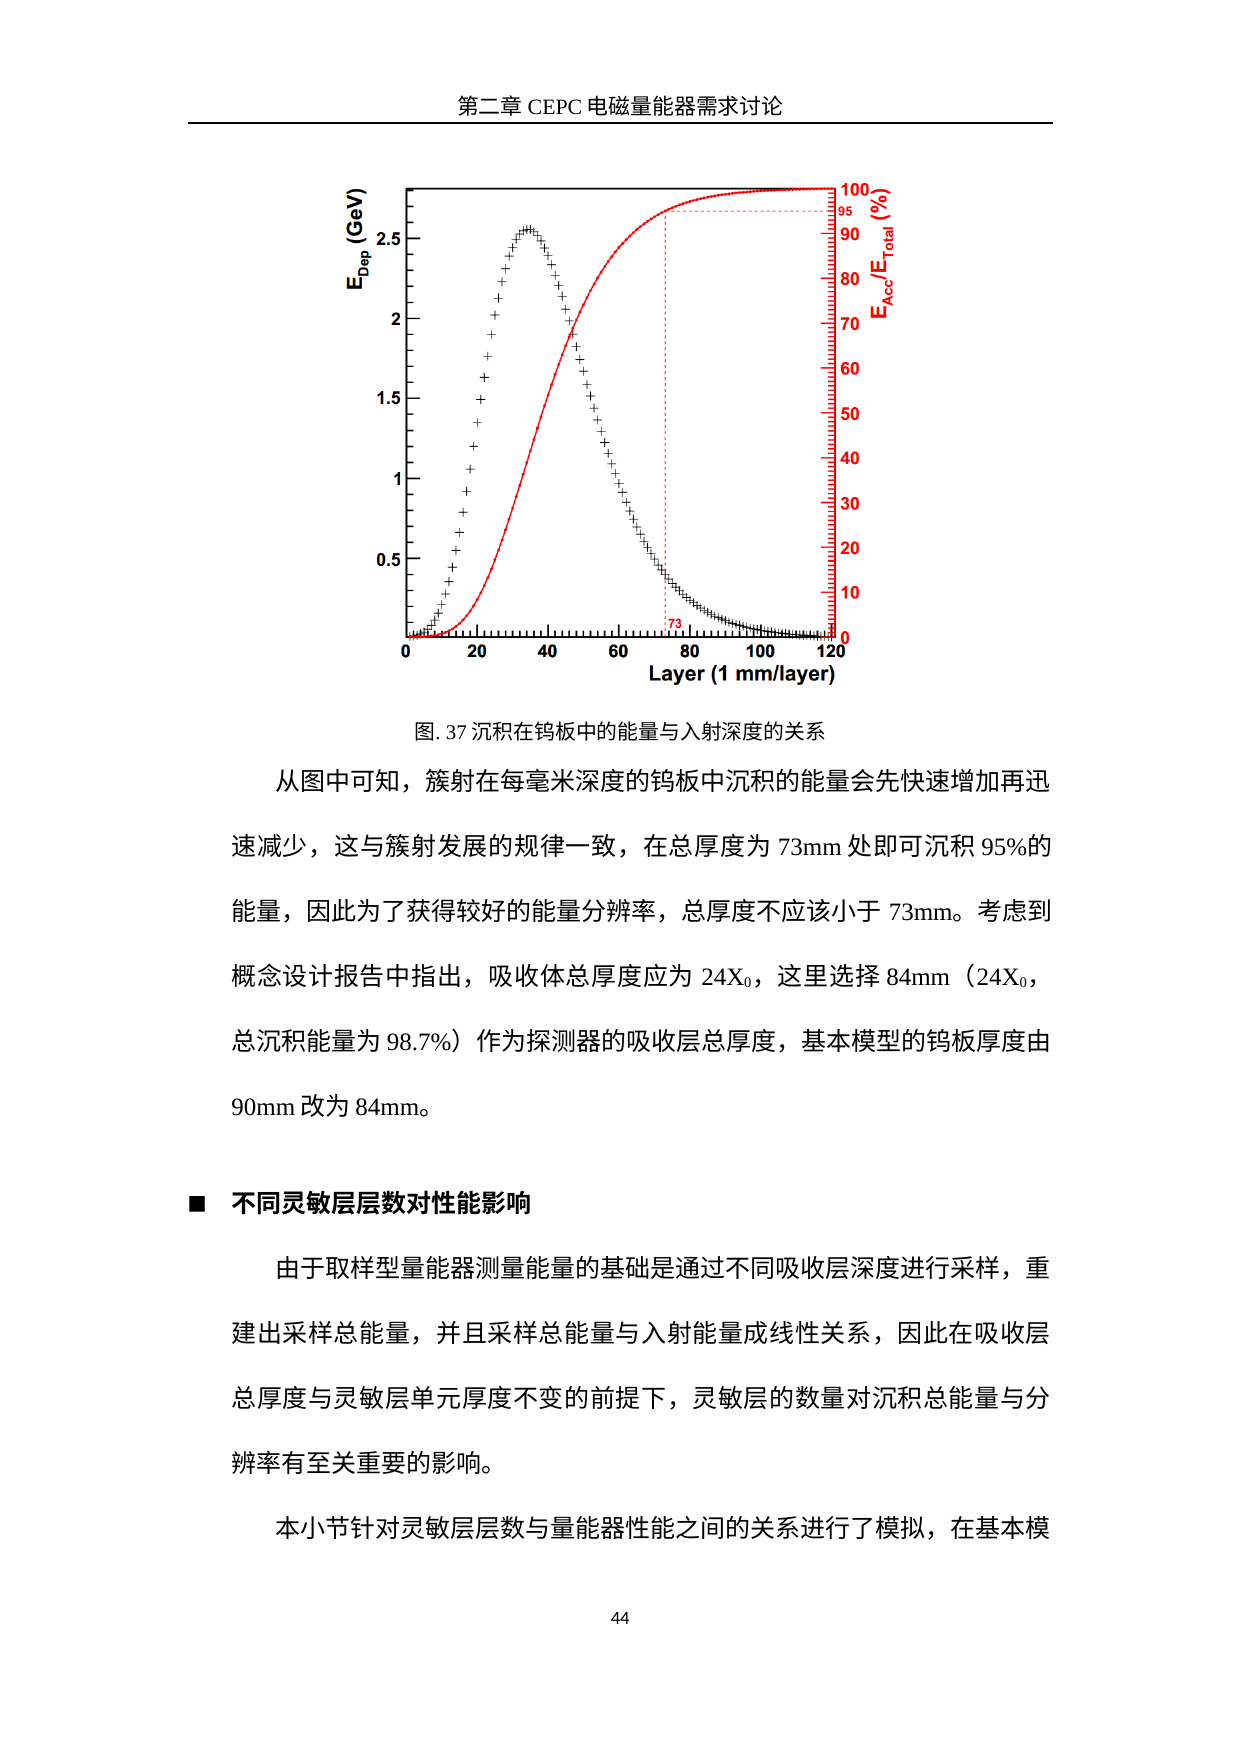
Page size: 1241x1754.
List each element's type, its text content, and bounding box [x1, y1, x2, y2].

list 不同灵敏层层数对性能影响 [187, 1169, 1053, 1234]
text 图. 37 沉积在钨板中的能量与入射深度的关系 [187, 714, 1053, 747]
list 由于取样型量能器测量能量的基础是通过不同吸收层深度进行采样，重建出采样总能量，并且采样总能量与入射能量成线性关系，因此在吸收层总厚度与灵敏层单元厚度不变的前提下，灵敏层的数量对沉积总能量与分辨率有至关重要的影响。 [231, 1234, 1053, 1494]
picture [341, 162, 899, 693]
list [231, 1494, 1053, 1559]
text 从图中可知，簇射在每毫米深度的钨板中沉积的能量会先快速增加再迅速减少，这与簇射发展的规律一致，在总厚度为73mm处即可沉积95%的能量，因此为了获得较好的能量分辨率，总厚度不应该小于73mm。考虑到概念设计报告中指出，吸收体总厚度应为24X0，这里选择84mm（24X0，总沉积能量为98.7%）作为探测器的吸收层总厚度，基本模型的钨板厚度由90mm改为84mm。 [231, 747, 1053, 1137]
